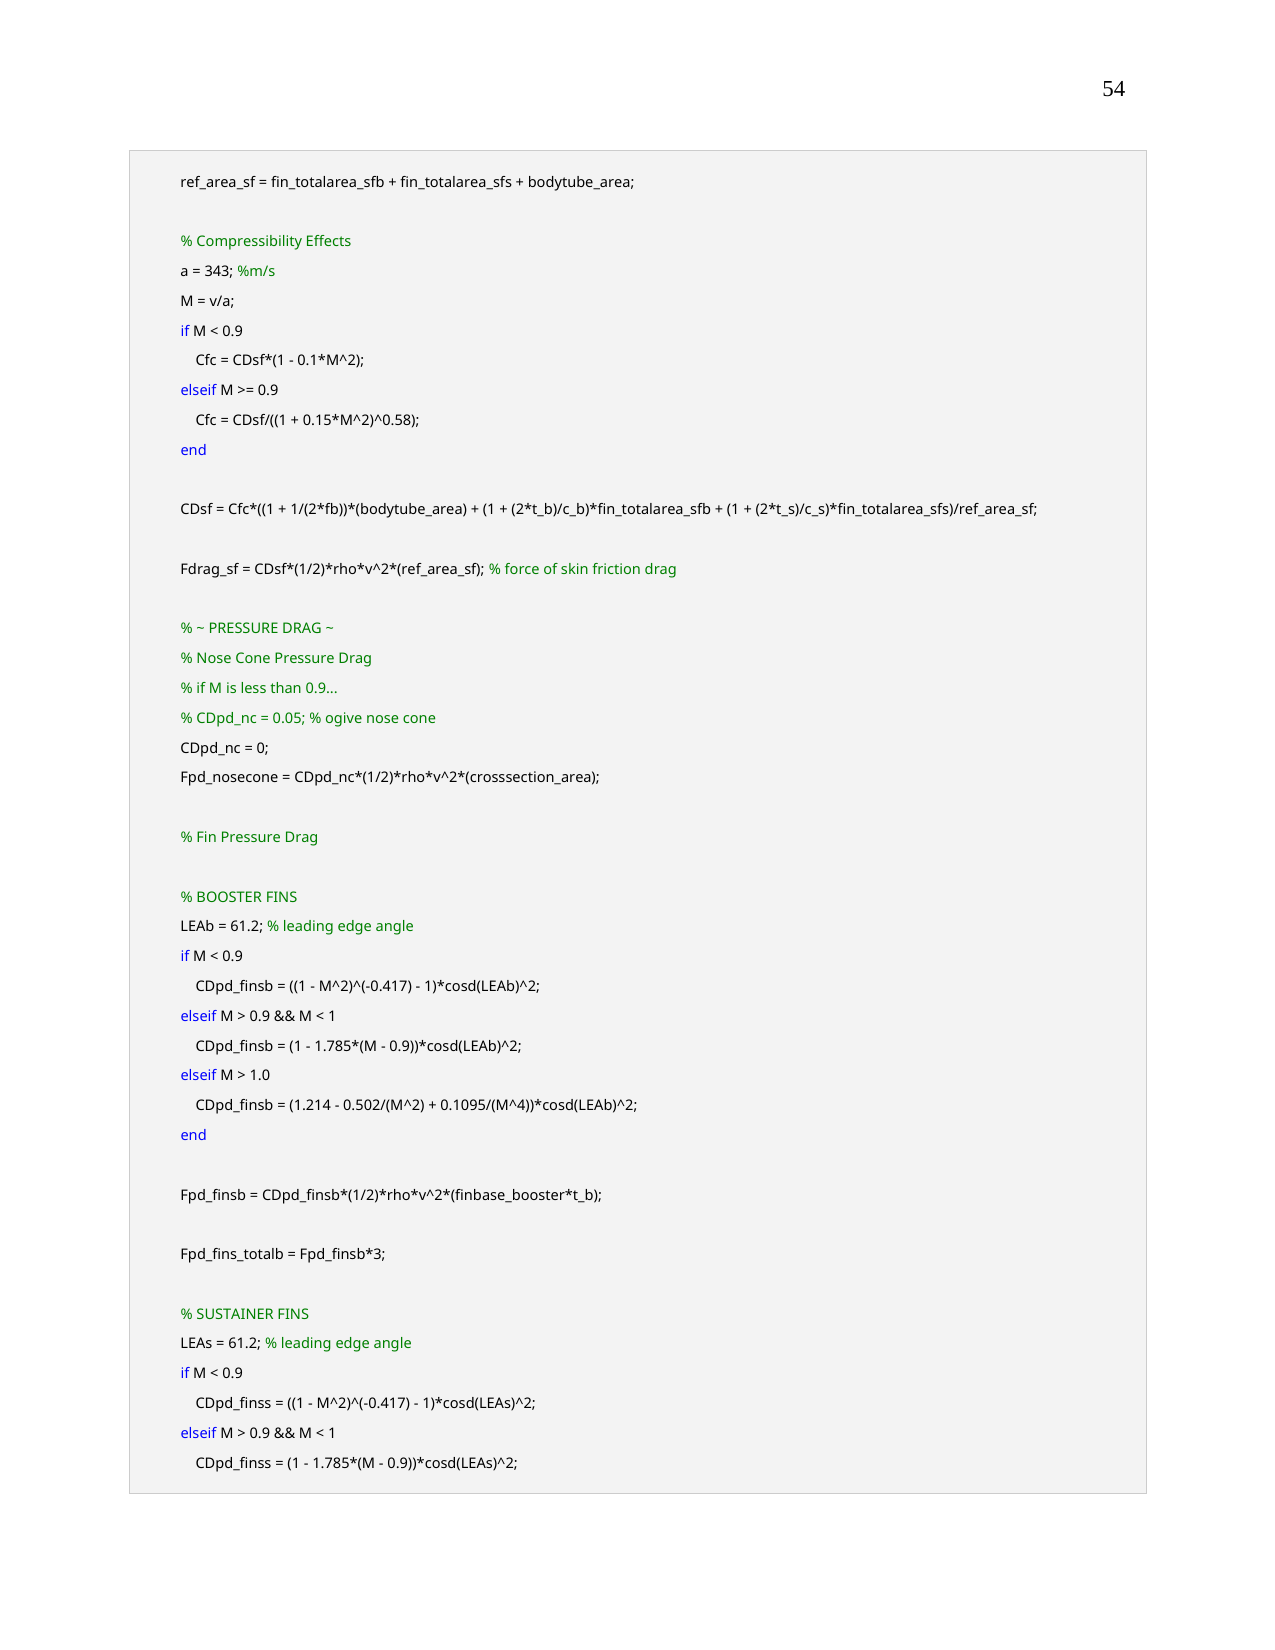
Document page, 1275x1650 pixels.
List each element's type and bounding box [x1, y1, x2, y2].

text [130, 151, 1146, 1493]
